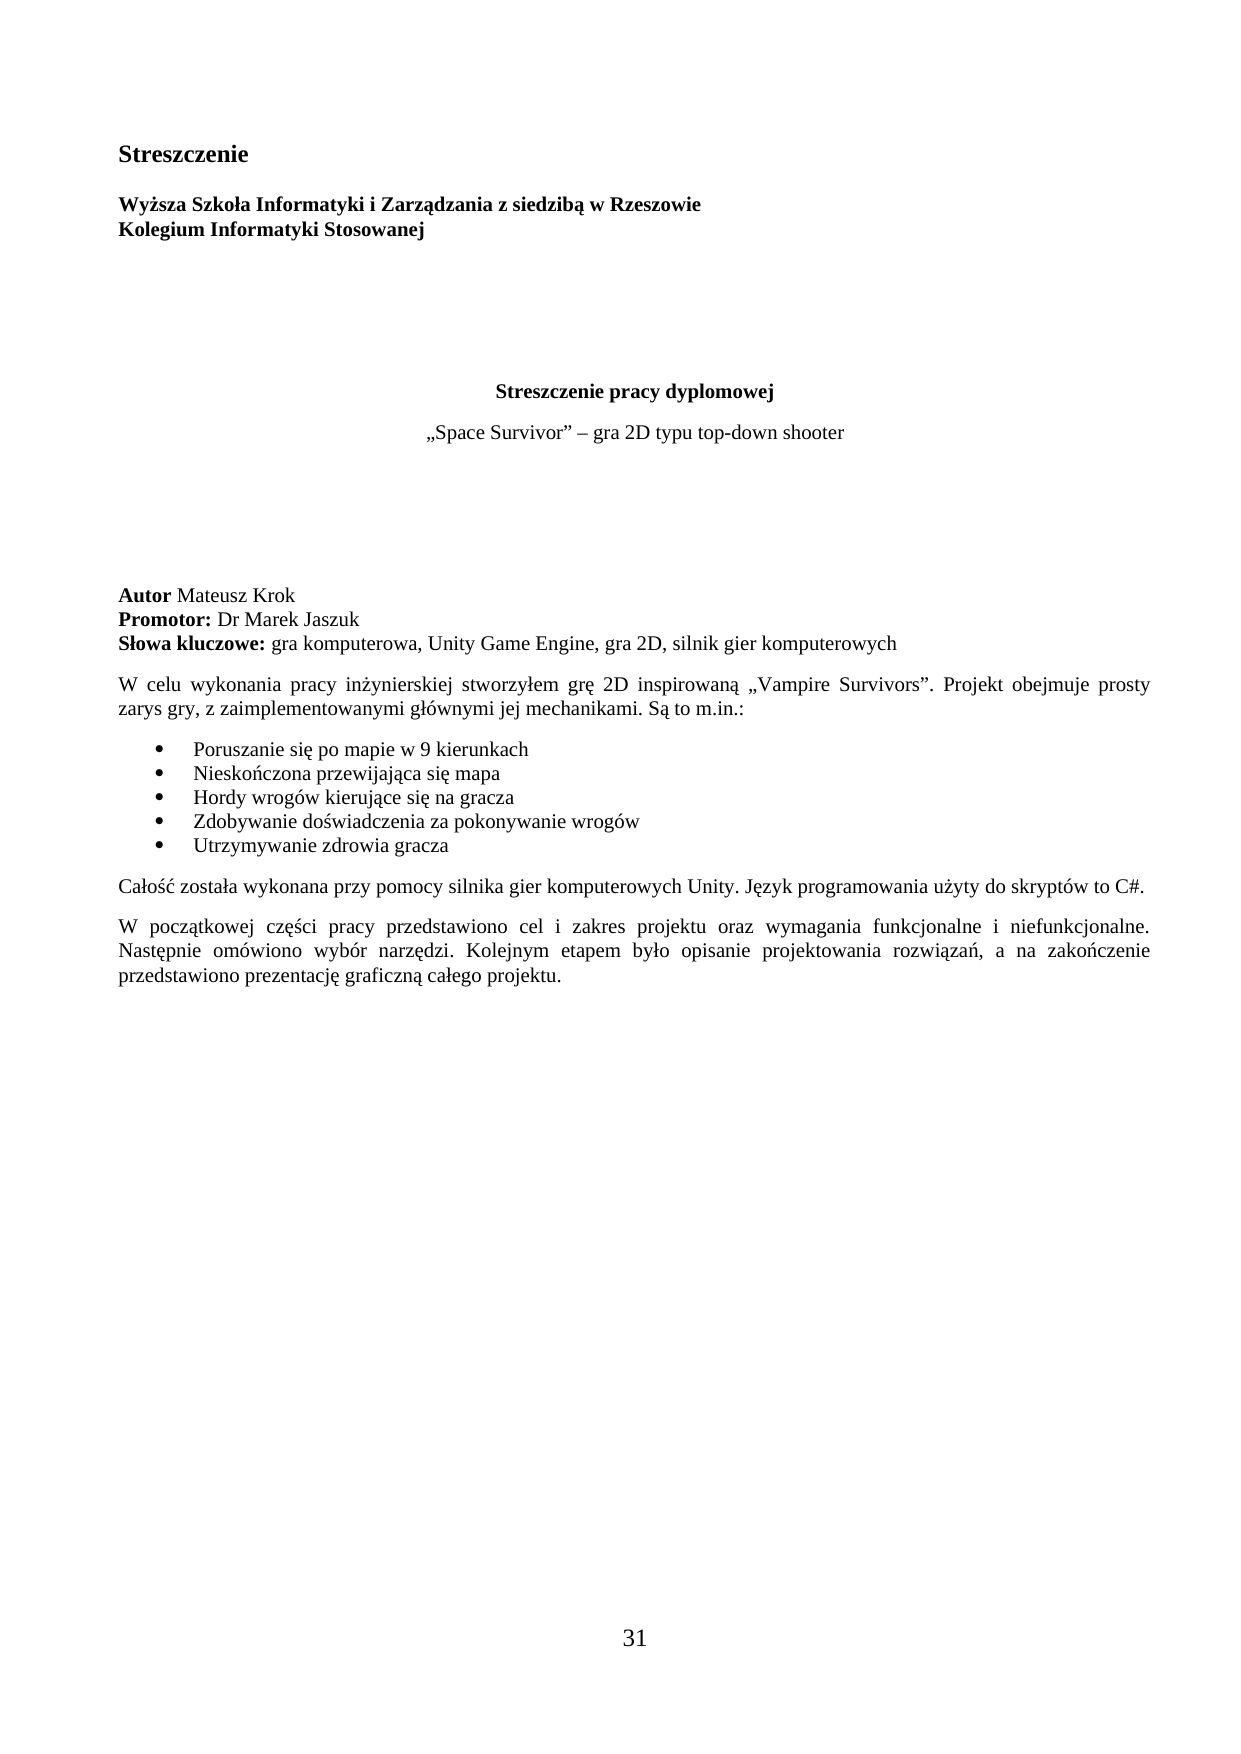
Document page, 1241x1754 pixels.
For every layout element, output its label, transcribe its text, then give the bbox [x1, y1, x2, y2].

text Streszczenie pracy dyplomowej [118, 379, 1152, 403]
text „Space Survivor” – gra 2D typu top-down shooter [118, 420, 1152, 444]
text W początkowej części pracy przedstawiono cel i zakres projektu oraz wymagania funkcjonalne i niefunkcjonalne. Następnie omówiono wybór narzędzi. Kolejnym etapem było opisanie projektowania rozwiązań, a na zakończenie przedstawiono prezentację graficzną całego projektu. [118, 914, 1152, 987]
list Zdobywanie doświadczenia za pokonywanie wrogów [156, 809, 1152, 833]
text Wyższa Szkoła Informatyki i Zarządzania z siedzibą w Rzeszowie Kolegium Informatyki Stosowanej [118, 192, 1152, 241]
text W celu wykonania pracy inżynierskiej stworzyłem grę 2D inspirowaną „Vampire Survivors”. Projekt obejmuje prosty zarys gry, z zaimplementowanymi głównymi jej mechanikami. Są to m.in.: [118, 672, 1152, 720]
text Całość została wykonana przy pomocy silnika gier komputerowych Unity. Język programowania użyty do skryptów to C#. [118, 874, 1152, 898]
list Nieskończona przewijająca się mapa [156, 761, 1152, 785]
list Hordy wrogów kierujące się na gracza [156, 785, 1152, 809]
text Autor Mateusz Krok Promotor: Dr Marek Jaszuk Słowa kluczowe: gra komputerowa, Unity Game Engine, gra 2D, silnik gier komputerowych [118, 583, 1152, 655]
subtitle Streszczenie [118, 139, 1152, 167]
list Utrzymywanie zdrowia gracza [156, 833, 1152, 857]
list Poruszanie się po mapie w 9 kierunkach [156, 737, 1152, 761]
